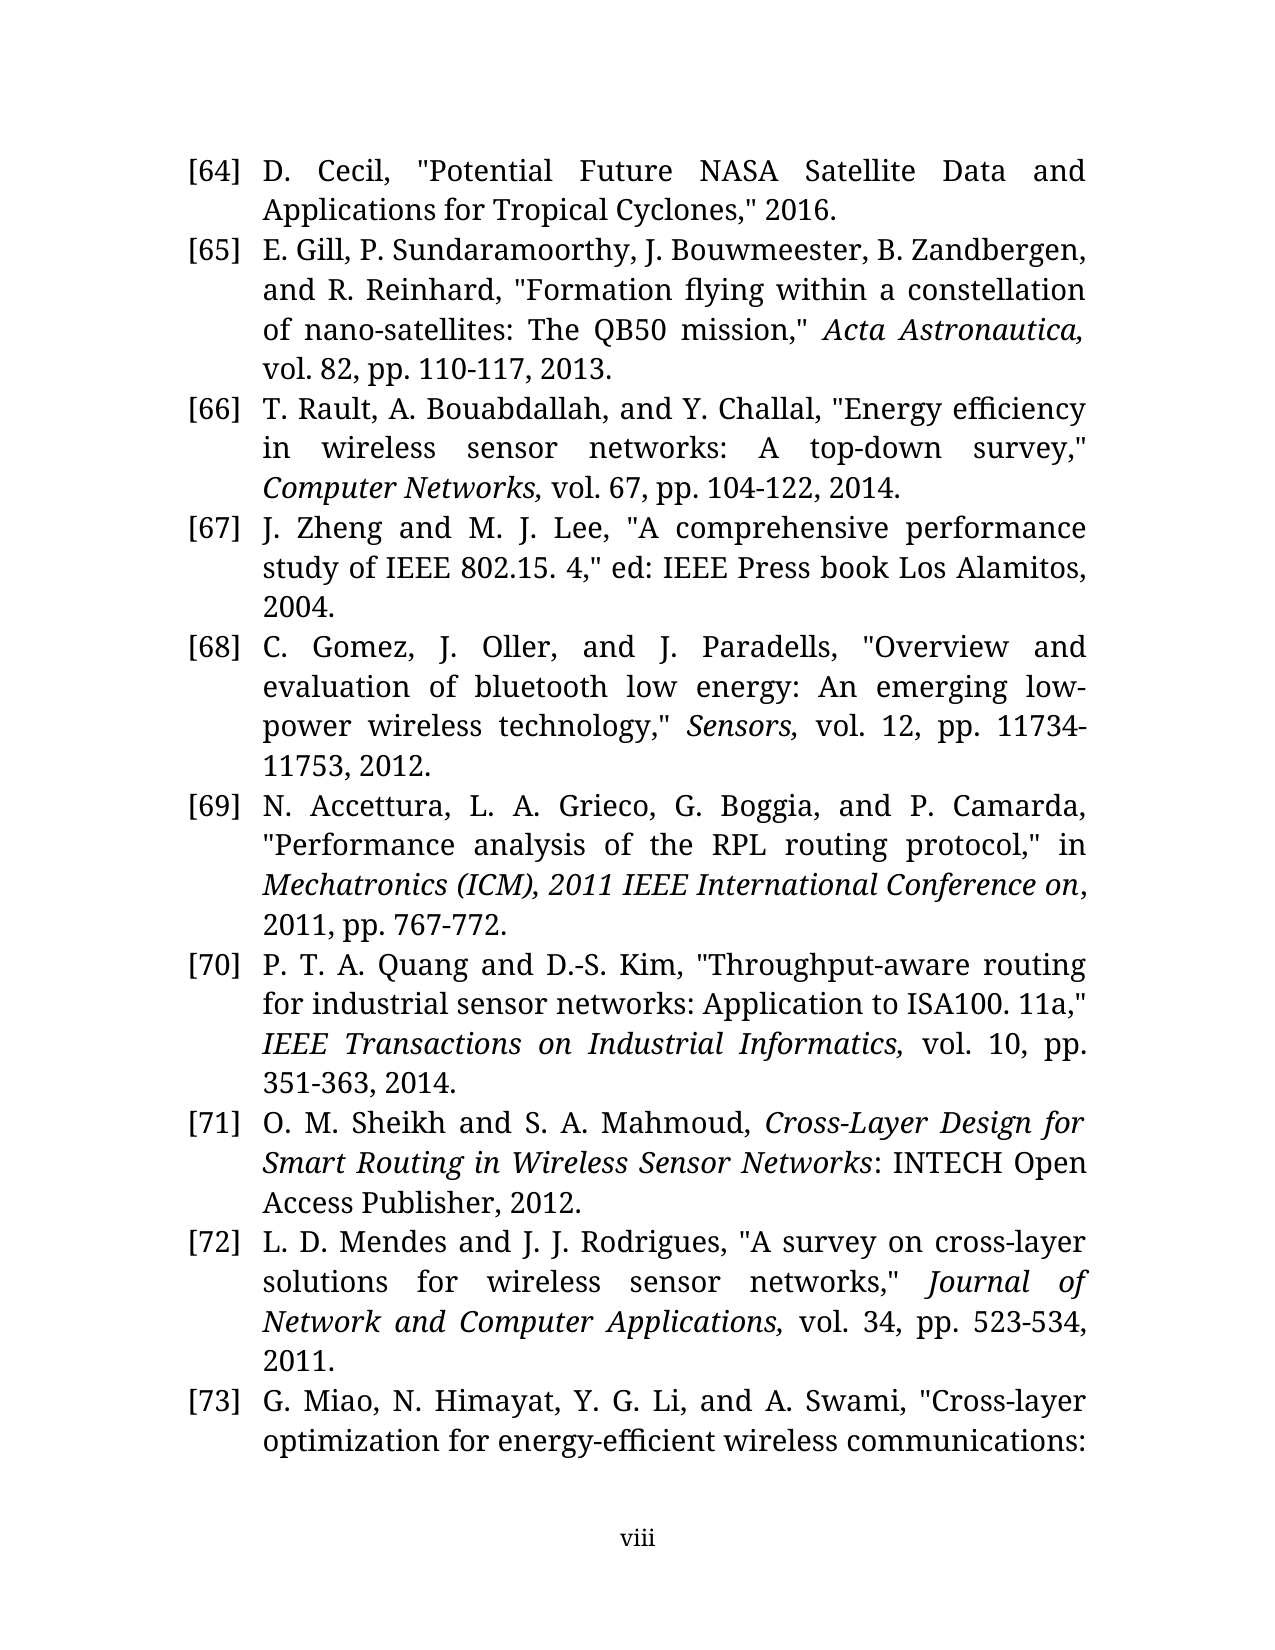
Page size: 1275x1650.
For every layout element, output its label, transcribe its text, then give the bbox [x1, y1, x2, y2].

text [66] T. Rault, A. Bouabdallah, and Y. Challal, "Energy efficiency in wireless sensor networks: A top-down survey," Computer Networks, vol. 67, pp. 104-122, 2014. [187, 388, 1087, 507]
text [72] L. D. Mendes and J. J. Rodrigues, "A survey on cross-layer solutions for wireless sensor networks," Journal of Network and Computer Applications, vol. 34, pp. 523-534, 2011. [187, 1222, 1087, 1380]
text [64] D. Cecil, "Potential Future NASA Satellite Data and Applications for Tropical Cyclones," 2016. [187, 150, 1087, 229]
text [69] N. Accettura, L. A. Grieco, G. Boggia, and P. Camarda, "Performance analysis of the RPL routing protocol," in Mechatronics (ICM), 2011 IEEE International Conference on, 2011, pp. 767-772. [187, 785, 1087, 944]
text [68] C. Gomez, J. Oller, and J. Paradells, "Overview and evaluation of bluetooth low energy: An emerging low-power wireless technology," Sensors, vol. 12, pp. 11734-11753, 2012. [187, 626, 1087, 785]
text [70] P. T. A. Quang and D.-S. Kim, "Throughput-aware routing for industrial sensor networks: Application to ISA100. 11a," IEEE Transactions on Industrial Informatics, vol. 10, pp. 351-363, 2014. [187, 944, 1087, 1102]
text [65] E. Gill, P. Sundaramoorthy, J. Bouwmeester, B. Zandbergen, and R. Reinhard, "Formation flying within a constellation of nano-satellites: The QB50 mission," Acta Astronautica, vol. 82, pp. 110-117, 2013. [187, 229, 1087, 388]
text [67] J. Zheng and M. J. Lee, "A comprehensive performance study of IEEE 802.15. 4," ed: IEEE Press book Los Alamitos, 2004. [187, 507, 1087, 626]
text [187, 1380, 1087, 1460]
text [71] O. M. Sheikh and S. A. Mahmoud, Cross-Layer Design for Smart Routing in Wireless Sensor Networks: INTECH Open Access Publisher, 2012. [187, 1102, 1087, 1222]
